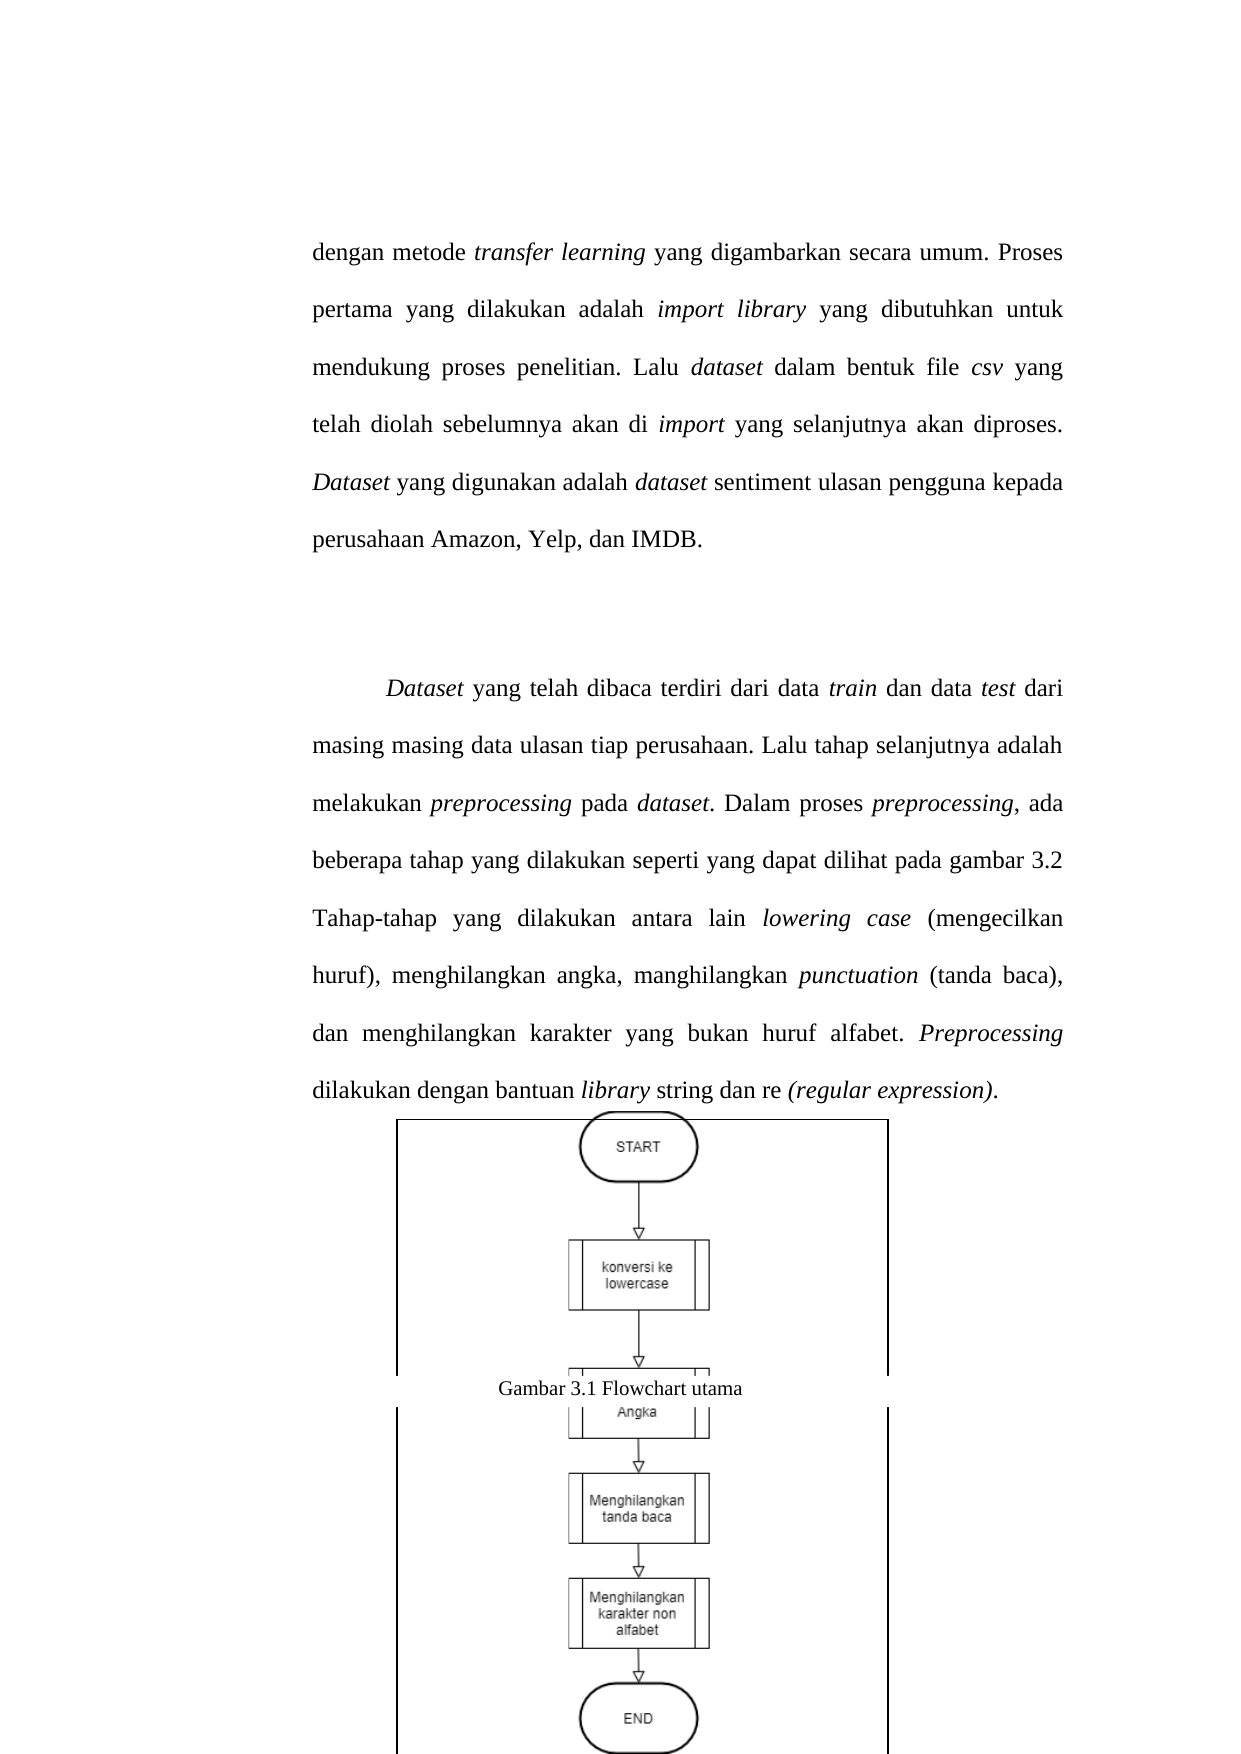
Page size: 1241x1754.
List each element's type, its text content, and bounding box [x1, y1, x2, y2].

picture [568, 1408, 711, 1754]
picture [568, 1111, 711, 1119]
text Dataset yang telah dibaca terdiri dari data train dan data test dari masing masing data ulasan tiap perusahaan. Lalu tahap selanjutnya adalah melakukan preprocessing pada dataset. Dalam proses preprocessing, ada beberapa tahap yang dilakukan seperti yang dapat dilihat pada gambar 3.2 Tahap-tahap yang dilakukan antara lain lowering case (mengecilkan huruf), menghilangkan angka, manghilangkan punctuation (tanda baca), dan menghilangkan karakter yang bukan huruf alfabet. Preprocessing dilakukan dengan bantuan library string dan re (regular expression). [312, 673, 1063, 1104]
picture [568, 1120, 711, 1375]
text Gambar 3.1 adalah flowchart atau diagram alir dari proses klasifikasi sentimen menggunakan TF-IDF dan Random Forest Classifier dengan metode transfer learning yang digambarkan secara umum. Proses pertama yang dilakukan adalah import library yang dibutuhkan untuk mendukung proses penelitian. Lalu dataset dalam bentuk file csv yang telah diolah sebelumnya akan di import yang selanjutnya akan diproses. Dataset yang digunakan adalah dataset sentiment ulasan pengguna kepada perusahaan Amazon, Yelp, dan IMDB. [312, 237, 1063, 553]
